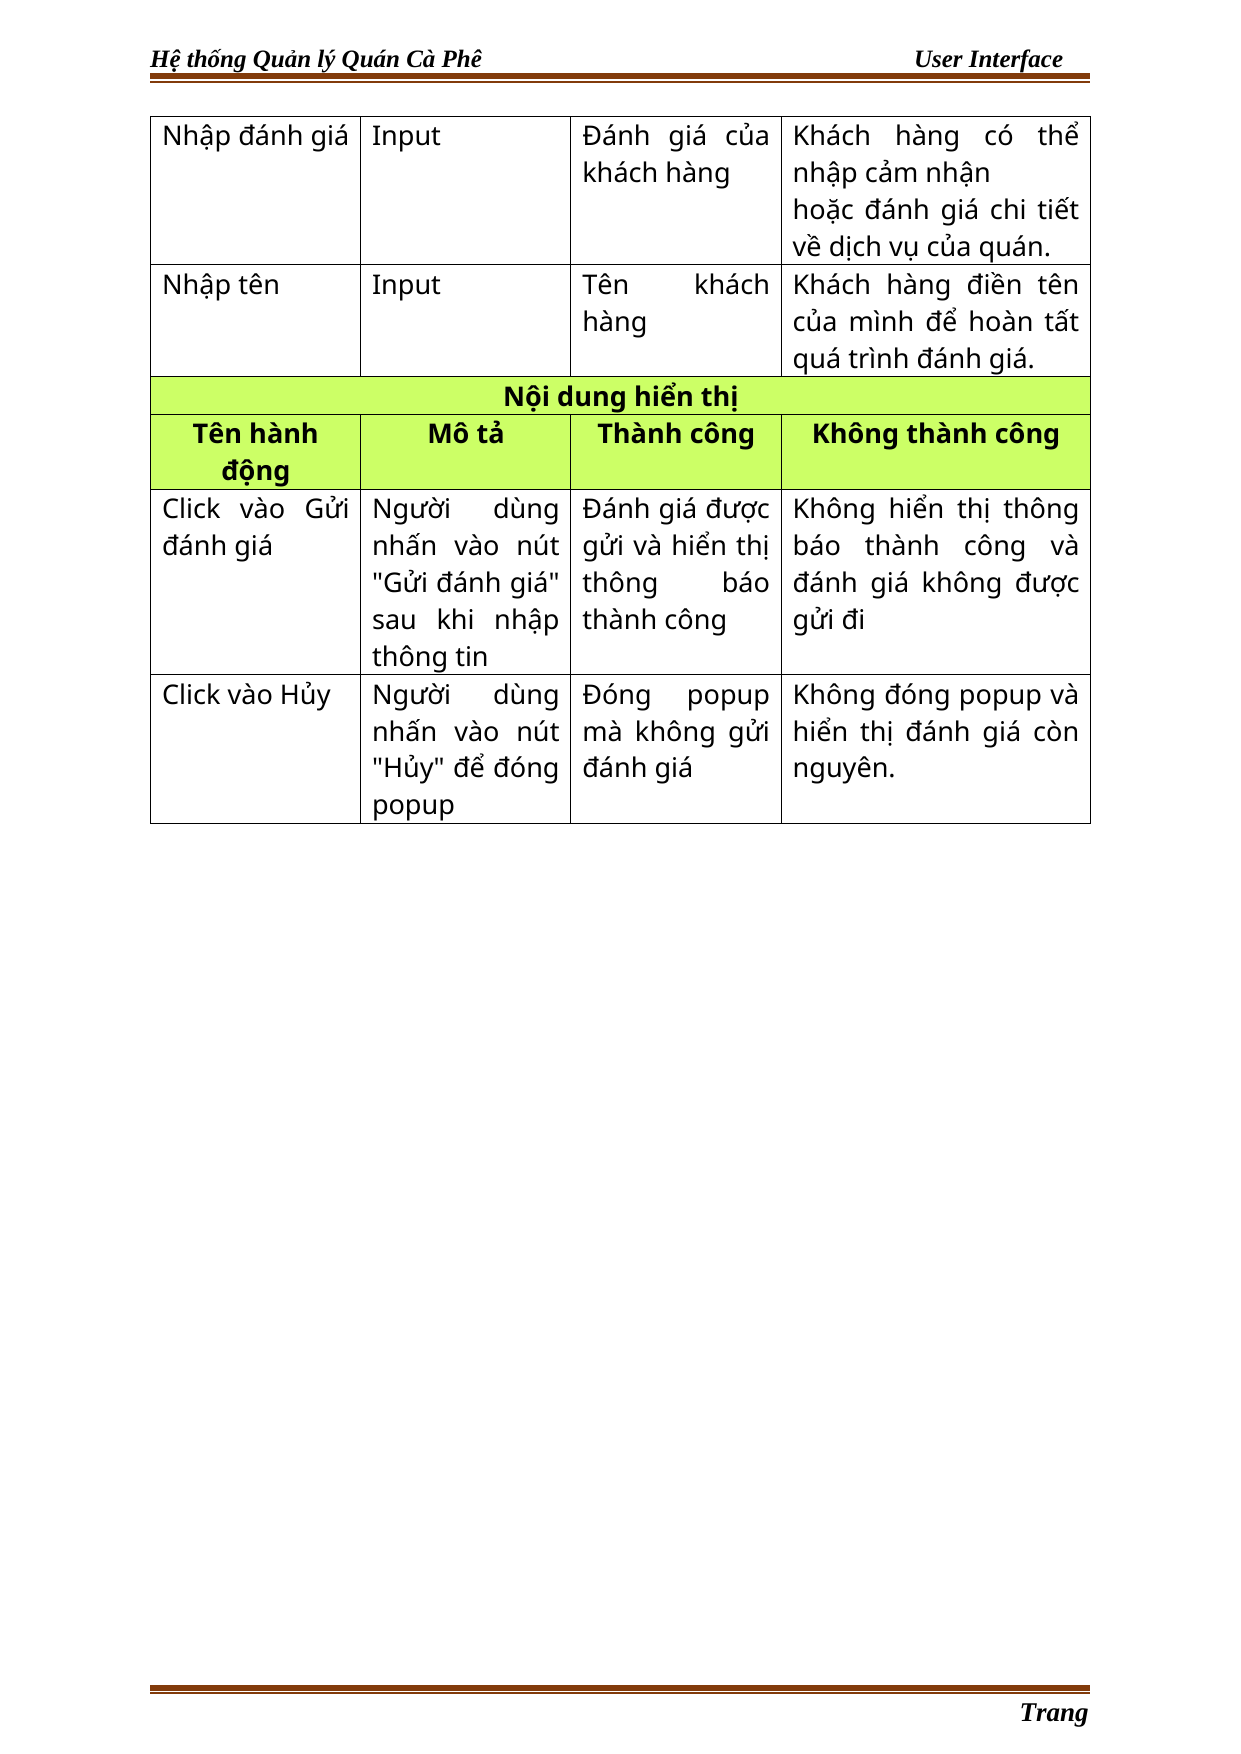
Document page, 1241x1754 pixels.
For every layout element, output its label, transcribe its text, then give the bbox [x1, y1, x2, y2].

table_cell Input [361, 117, 570, 264]
table_cell Mô tả [361, 415, 570, 489]
table_cell Không đóng popup và hiển thị đánh giá còn nguyên. [782, 675, 1090, 823]
table_cell Tên hành động [151, 415, 360, 489]
table_cell Click vào Hủy [151, 675, 360, 823]
table_cell Input [361, 265, 570, 376]
table_cell Đánh giá của khách hàng [571, 117, 781, 264]
table_cell Nhập đánh giá [151, 117, 360, 264]
table_cell Khách hàng có thể nhập cảm nhận hoặc đánh giá chi tiết về dịch vụ của quán. [782, 117, 1090, 264]
table_cell Người dùng nhấn vào nút "Hủy" để đóng popup [361, 675, 570, 823]
table_cell Đóng popup mà không gửi đánh giá [571, 675, 781, 823]
table_cell Nhập tên [151, 265, 360, 376]
table_cell Nội dung hiển thị [151, 377, 1090, 414]
table_cell Người dùng nhấn vào nút "Gửi đánh giá" sau khi nhập thông tin [361, 490, 570, 674]
table_cell Tên khách hàng [571, 265, 781, 376]
table_cell Khách hàng điền tên của mình để hoàn tất quá trình đánh giá. [782, 265, 1090, 376]
table_cell Thành công [571, 415, 781, 489]
table_cell Click vào Gửi đánh giá [151, 490, 360, 674]
table_cell Không hiển thị thông báo thành công và đánh giá không được gửi đi [782, 490, 1090, 674]
table_cell Đánh giá được gửi và hiển thị thông báo thành công [571, 490, 781, 674]
table_cell Không thành công [782, 415, 1090, 489]
